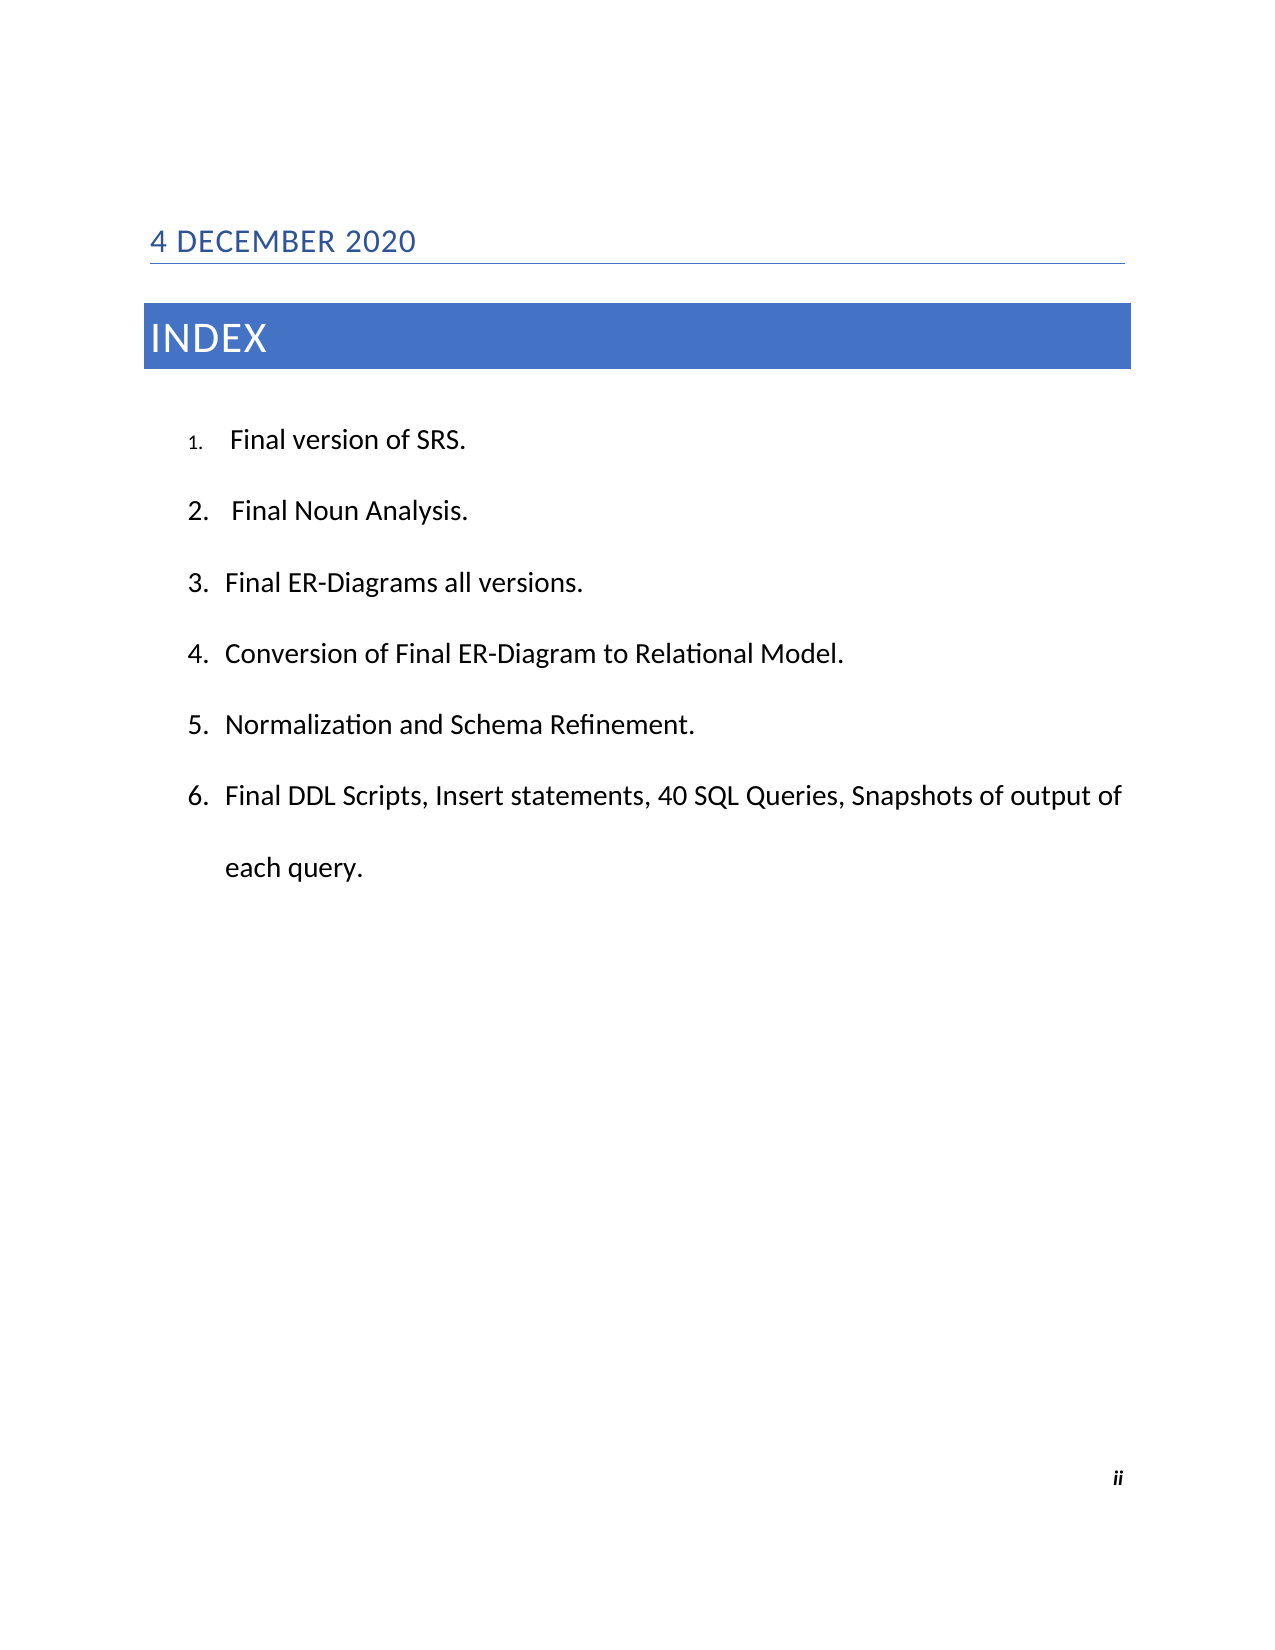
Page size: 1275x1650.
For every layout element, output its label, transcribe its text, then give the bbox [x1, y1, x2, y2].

list Final ER-Diagrams all versions. [187, 564, 1125, 599]
subtitle InDEX [150, 310, 1125, 363]
list Final Noun Analysis. [187, 492, 1125, 528]
list Final version of SRS. [187, 421, 1125, 457]
list Final DDL Scripts, Insert statements, 40 SQL Queries, Snapshots of output of each query. [187, 777, 1125, 884]
subtitle 4 DECEMBER 2020 [150, 220, 1125, 263]
list Normalization and Schema Refinement. [187, 706, 1125, 742]
list Conversion of Final ER-Diagram to Relational Model. [187, 635, 1125, 671]
